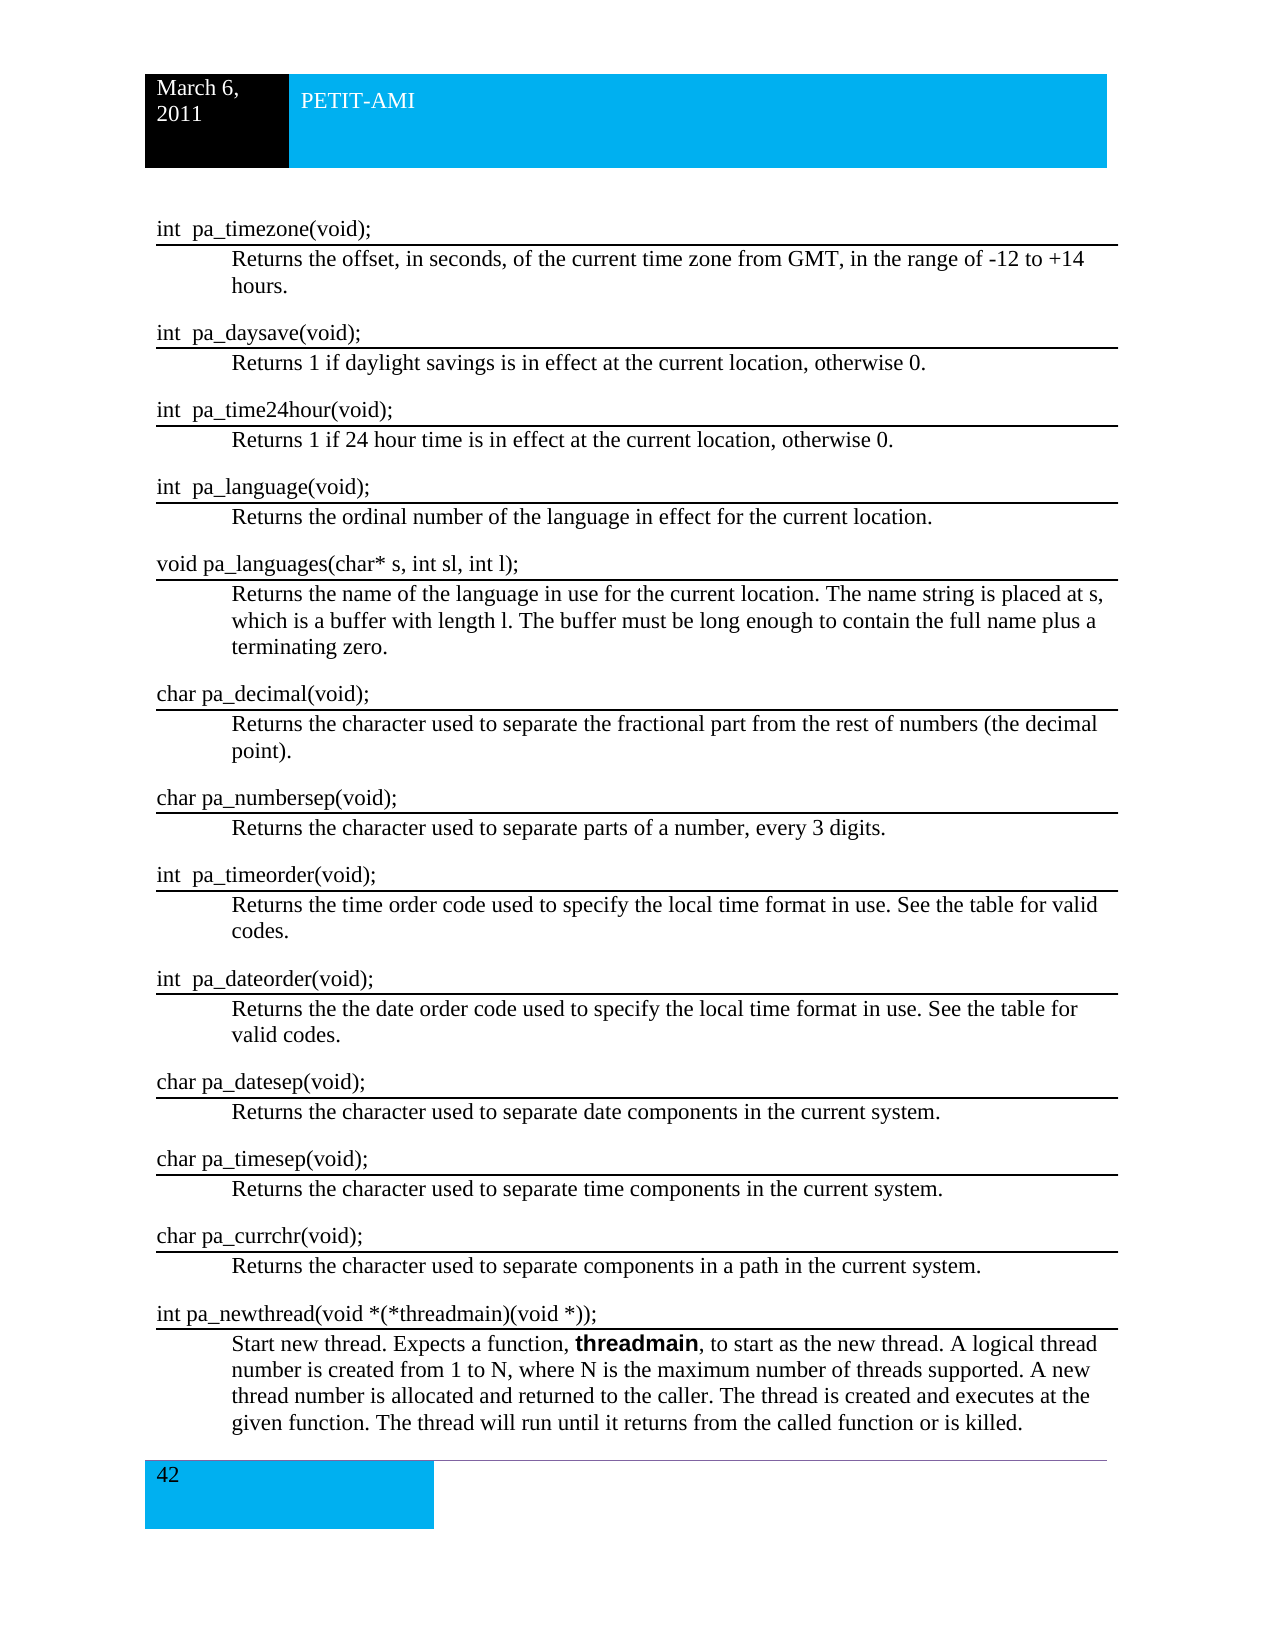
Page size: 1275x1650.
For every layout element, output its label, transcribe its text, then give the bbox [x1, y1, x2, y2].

text Returns the character used to separate date components in the current system. [231, 1099, 1118, 1124]
text Returns the name of the language in use for the current location. The name string is placed at s, which is a buffer with length l. The buffer must be long enough to contain the full name plus a terminating zero. [231, 581, 1118, 659]
text Returns 1 if 24 hour time is in effect at the current location, otherwise 0. [231, 427, 1118, 452]
text int pa_daysave(void); [156, 319, 1118, 347]
text int pa_timeorder(void); [156, 861, 1118, 890]
text char pa_datesep(void); [156, 1068, 1118, 1097]
text char pa_currchr(void); [156, 1223, 1118, 1251]
text Returns the character used to separate components in a path in the current system. [231, 1253, 1118, 1279]
text Returns 1 if daylight savings is in effect at the current location, otherwise 0. [231, 349, 1118, 375]
text Returns the character used to separate parts of a number, every 3 digits. [231, 814, 1118, 840]
text int pa_dateorder(void); [156, 965, 1118, 993]
text Returns the ordinal number of the language in effect for the current location. [231, 504, 1118, 530]
text Start new thread. Expects a function, threadmain, to start as the new thread. A logical thread number is created from 1 to N, where N is the maximum number of threads supported. A new thread number is allocated and returned to the caller. The thread is created and executes at the given function. The thread will run until it returns from the called function or is killed. [231, 1330, 1118, 1435]
text void pa_languages(char* s, int sl, int l); [156, 551, 1118, 579]
text Returns the time order code used to specify the local time format in use. See the table for valid codes. [231, 892, 1118, 944]
text Returns the offset, in seconds, of the current time zone from GMT, in the range of -12 to +14 hours. [231, 246, 1118, 298]
text int pa_timezone(void); [156, 215, 1118, 244]
text int pa_language(void); [156, 473, 1118, 502]
text char pa_decimal(void); [156, 680, 1118, 709]
text char pa_numbersep(void); [156, 784, 1118, 812]
text Returns the the date order code used to specify the local time format in use. See the table for valid codes. [231, 995, 1118, 1047]
text int pa_time24hour(void); [156, 396, 1118, 425]
text Returns the character used to separate time components in the current system. [231, 1176, 1118, 1202]
text int pa_newthread(void *(*threadmain)(void *)); [156, 1300, 1118, 1328]
text Returns the character used to separate the fractional part from the rest of numbers (the decimal point). [231, 711, 1118, 763]
text char pa_timesep(void); [156, 1145, 1118, 1174]
